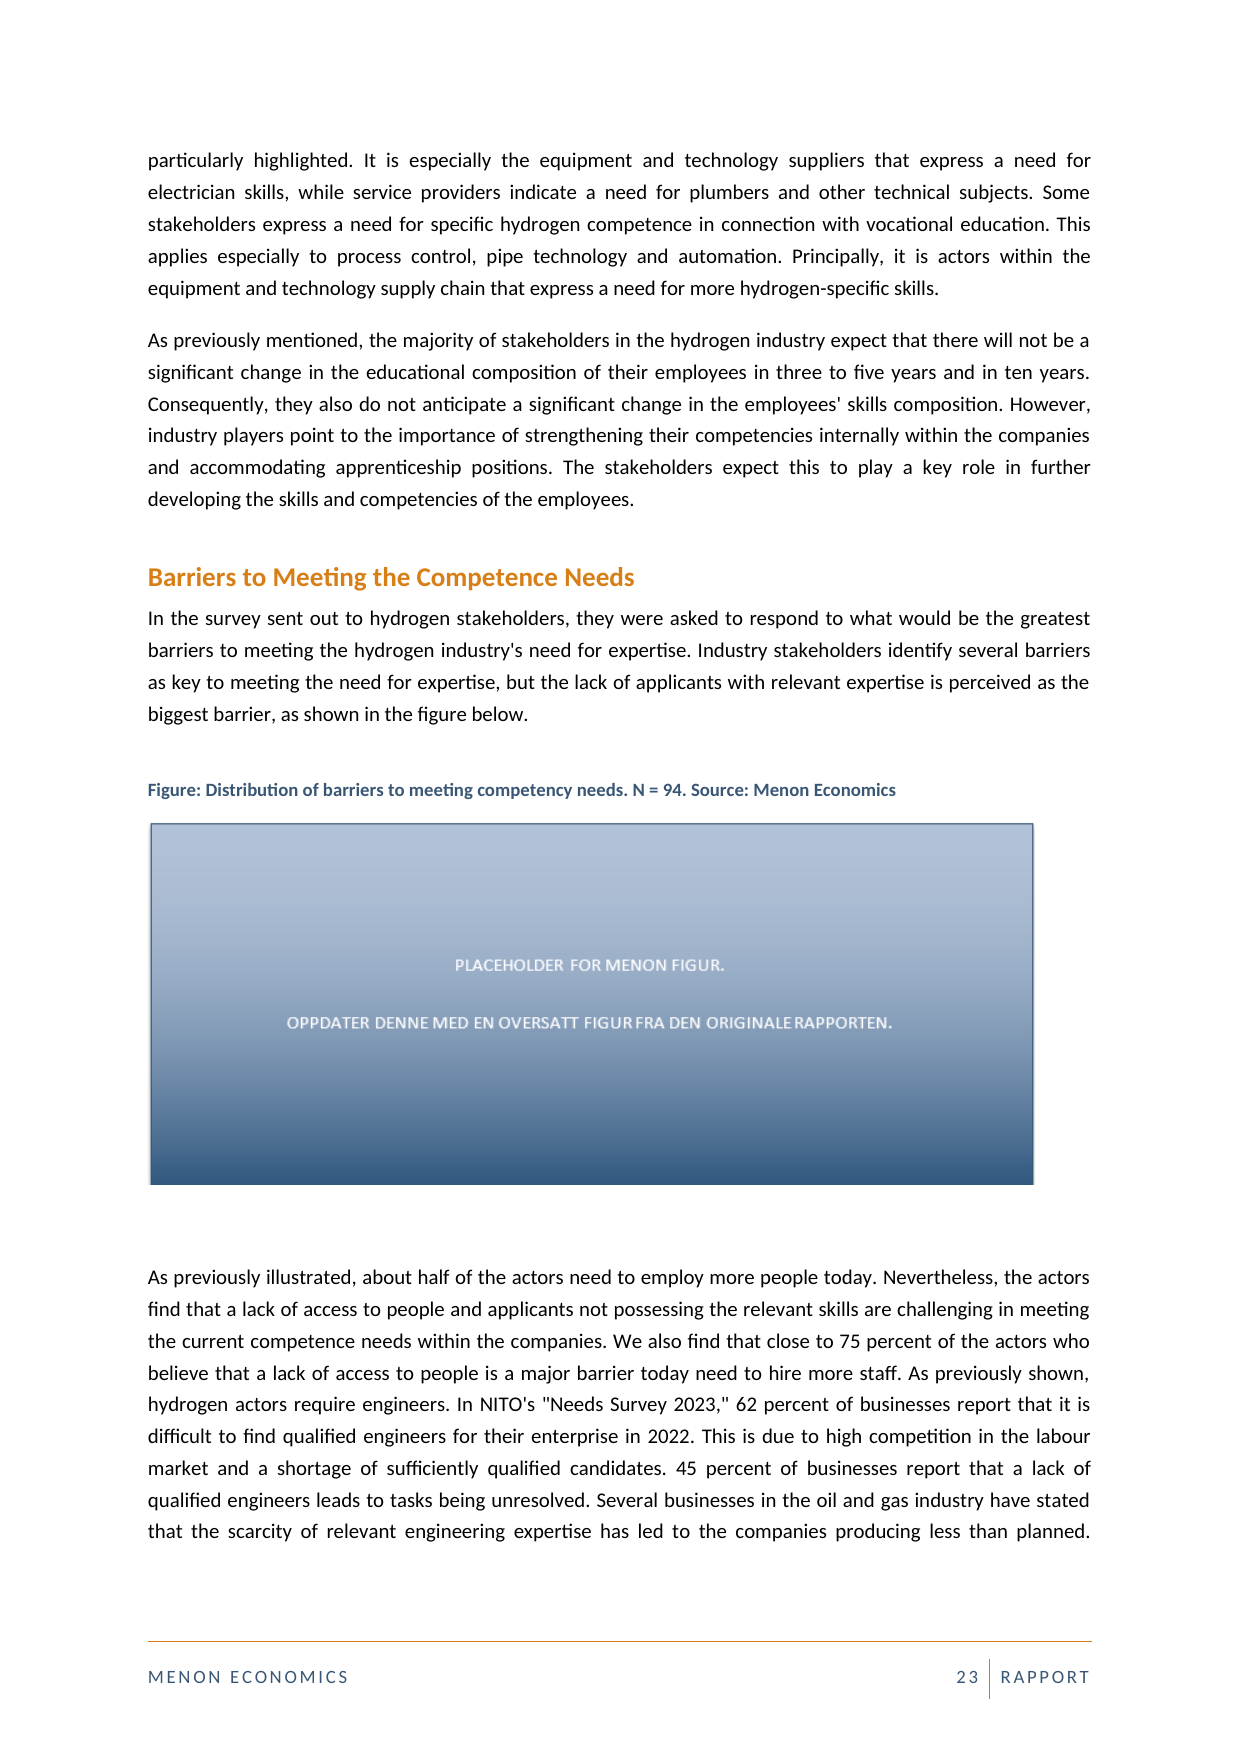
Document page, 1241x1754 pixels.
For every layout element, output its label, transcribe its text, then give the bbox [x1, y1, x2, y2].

subtitle Barriers to Meeting the Competence Needs [148, 560, 1092, 593]
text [148, 148, 1092, 300]
text As previously mentioned, the majority of stakeholders in the hydrogen industry expect that there will not be a significant change in the educational composition of their employees in three to five years and in ten years. Consequently, they also do not anticipate a significant change in the employees' skills composition. However, industry players point to the importance of strengthening their competencies internally within the companies and accommodating apprenticeship positions. The stakeholders expect this to play a key role in further developing the skills and competencies of the employees. [148, 327, 1092, 512]
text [148, 1264, 1092, 1576]
picture [147, 822, 1036, 1185]
text Figure: Distribution of barriers to meeting competency needs. N = 94. Source: Menon Economics [148, 778, 1092, 801]
text In the survey sent out to hydrogen stakeholders, they were asked to respond to what would be the greatest barriers to meeting the hydrogen industry's need for expertise. Industry stakeholders identify several barriers as key to meeting the need for expertise, but the lack of applicants with relevant expertise is perceived as the biggest barrier, as shown in the figure below. [148, 606, 1092, 726]
